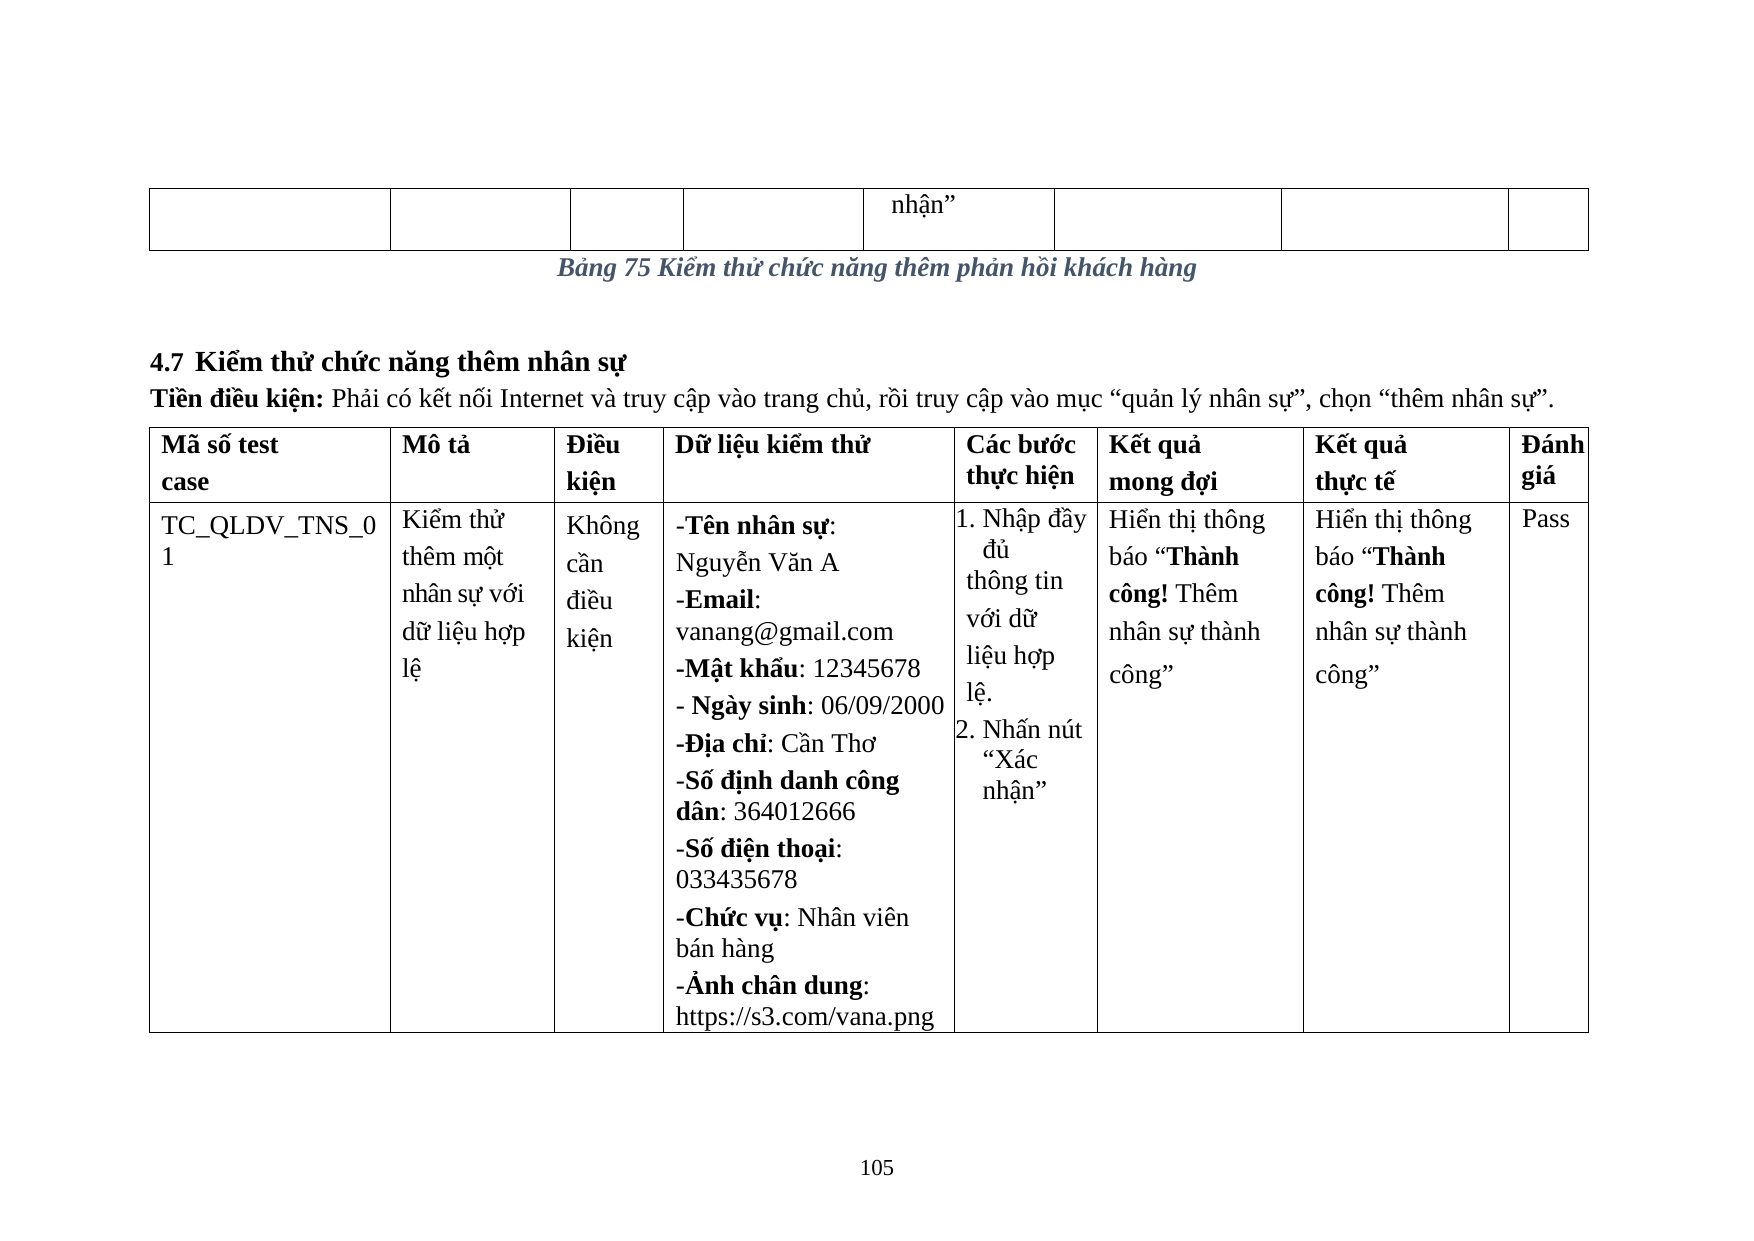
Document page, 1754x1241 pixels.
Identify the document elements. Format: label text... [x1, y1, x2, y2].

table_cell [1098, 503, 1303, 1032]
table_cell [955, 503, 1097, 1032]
subtitle Kiểm thử chức năng thêm nhân sự [150, 344, 1604, 377]
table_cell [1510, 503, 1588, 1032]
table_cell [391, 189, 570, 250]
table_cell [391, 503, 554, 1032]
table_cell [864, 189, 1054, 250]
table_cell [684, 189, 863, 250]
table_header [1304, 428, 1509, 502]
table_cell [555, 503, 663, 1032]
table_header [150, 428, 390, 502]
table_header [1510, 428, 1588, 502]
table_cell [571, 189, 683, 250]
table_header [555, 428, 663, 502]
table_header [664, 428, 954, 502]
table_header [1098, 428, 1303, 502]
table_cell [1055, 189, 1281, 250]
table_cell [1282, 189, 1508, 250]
text Tiền điều kiện: Phải có kết nối Internet và truy cập vào trang chủ, rồi truy cập vào mục “quản lý nhân sự”, chọn “thêm nhân sự”. [150, 383, 1604, 414]
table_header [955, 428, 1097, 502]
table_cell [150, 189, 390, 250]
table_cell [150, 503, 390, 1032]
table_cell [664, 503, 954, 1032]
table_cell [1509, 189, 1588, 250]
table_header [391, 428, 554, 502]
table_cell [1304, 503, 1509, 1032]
